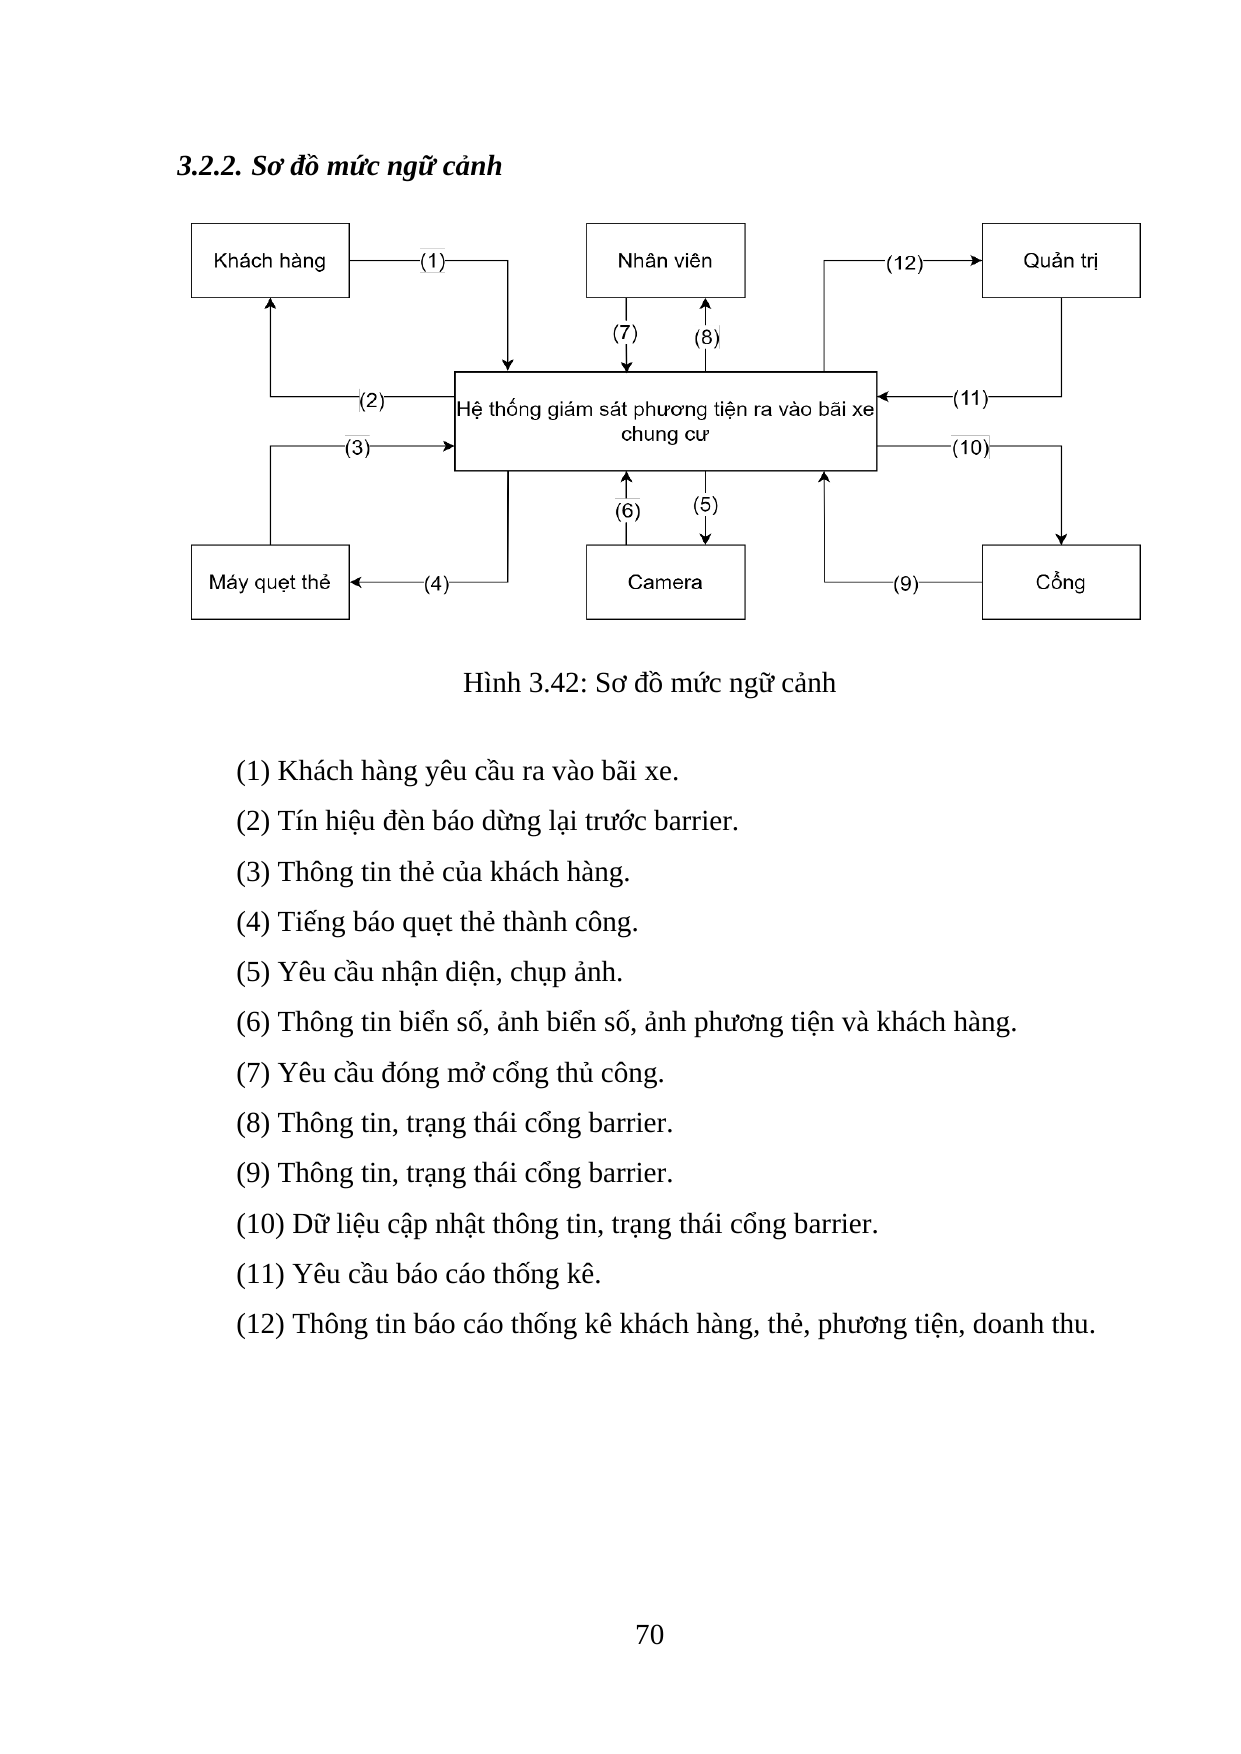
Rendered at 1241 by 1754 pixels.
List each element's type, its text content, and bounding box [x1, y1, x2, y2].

text (10) Dữ liệu cập nhật thông tin, trạng thái cổng barrier. [177, 1206, 1122, 1239]
text (5) Yêu cầu nhận diện, chụp ảnh. [177, 954, 1122, 988]
subtitle Sơ đồ mức ngữ cảnh [177, 148, 1122, 181]
text (9) Thông tin, trạng thái cổng barrier. [177, 1156, 1122, 1189]
text (7) Yêu cầu đóng mở cổng thủ công. [177, 1055, 1122, 1088]
text (8) Thông tin, trạng thái cổng barrier. [177, 1105, 1122, 1139]
text (3) Thông tin thẻ của khách hàng. [177, 854, 1122, 887]
text (6) Thông tin biển số, ảnh biển số, ảnh phương tiện và khách hàng. [177, 1004, 1122, 1038]
text (12) Thông tin báo cáo thống kê khách hàng, thẻ, phương tiện, doanh thu. [177, 1306, 1122, 1340]
picture [177, 210, 1153, 632]
text (1) Khách hàng yêu cầu ra vào bãi xe. [177, 753, 1122, 787]
text (11) Yêu cầu báo cáo thống kê. [177, 1256, 1122, 1290]
text (2) Tín hiệu đèn báo dừng lại trước barrier. [177, 803, 1122, 837]
text (4) Tiếng báo quẹt thẻ thành công. [177, 904, 1122, 937]
